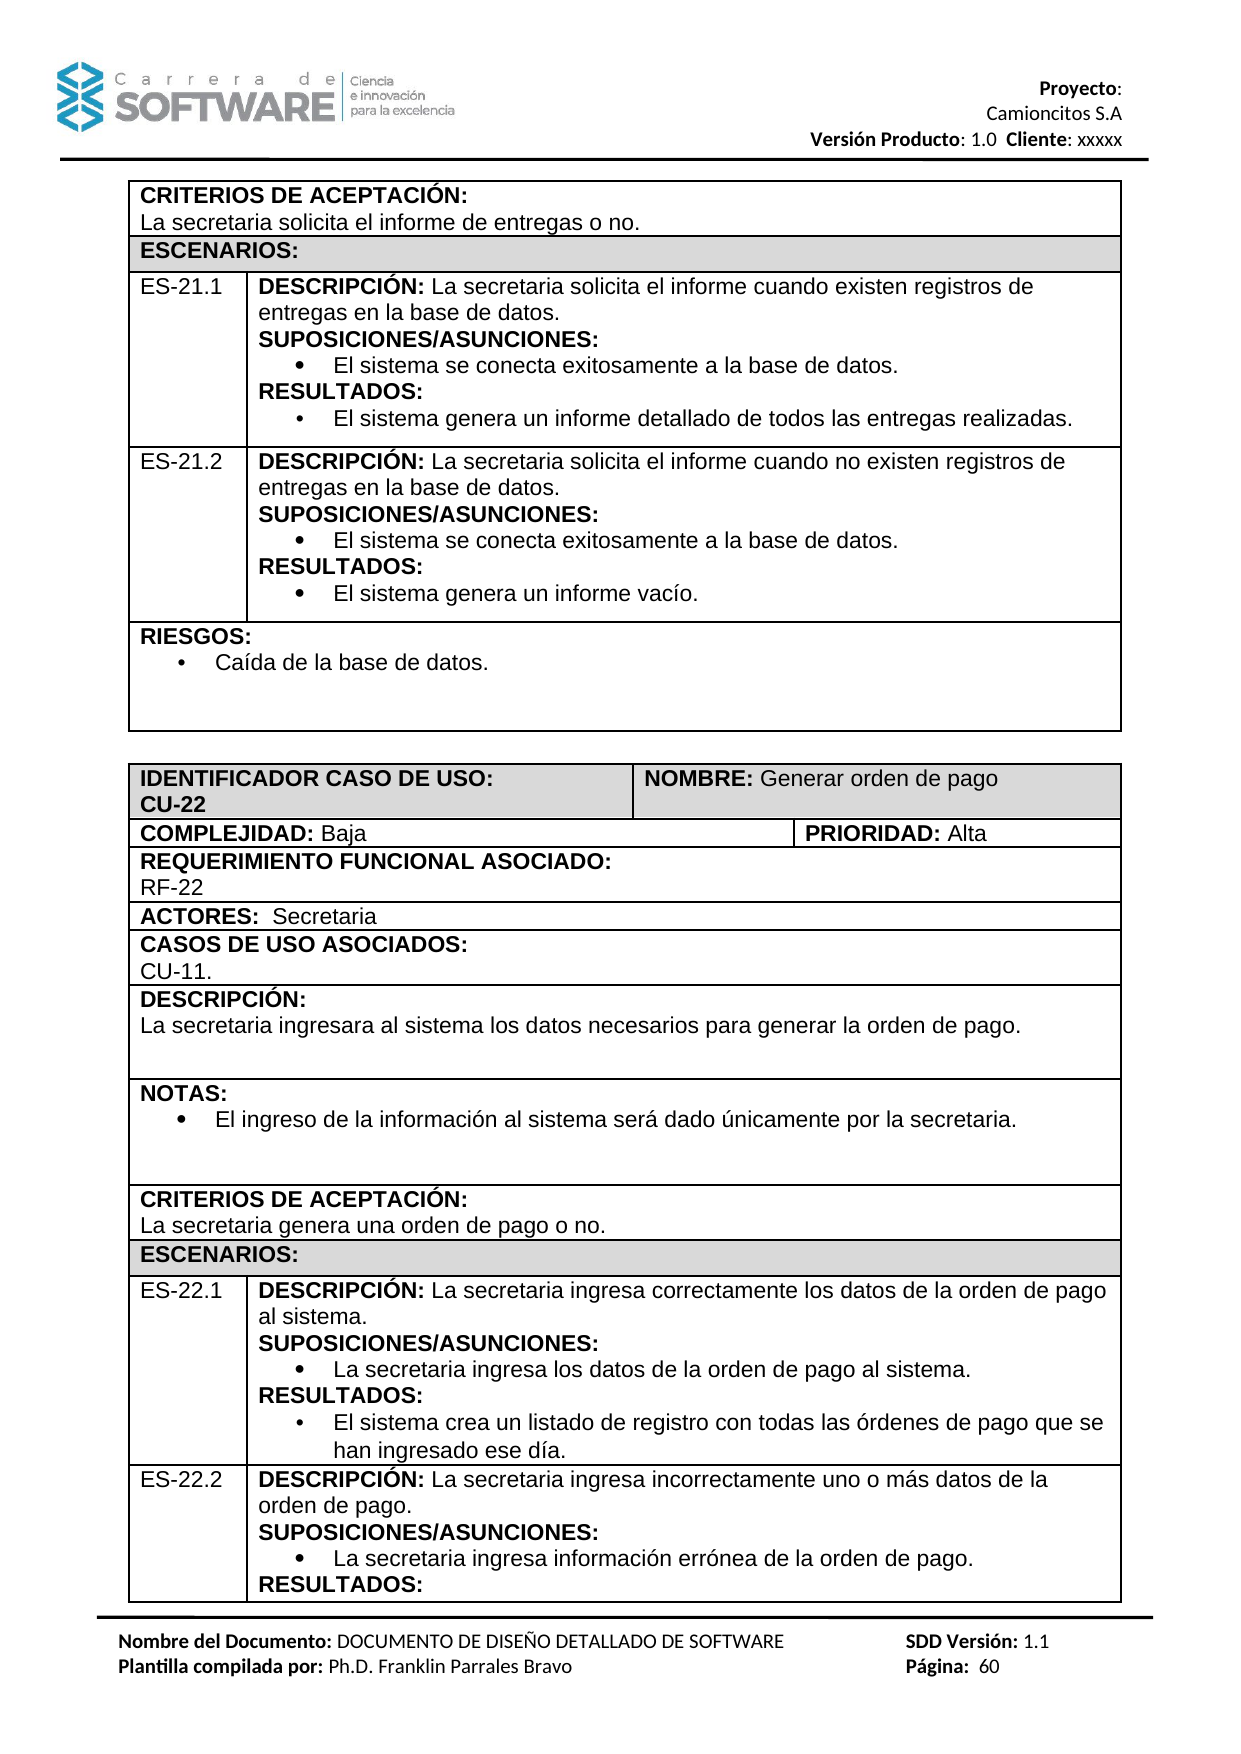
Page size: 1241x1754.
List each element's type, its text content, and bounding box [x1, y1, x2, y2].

table_header NOMBRE: Generar orden de pago [634, 765, 1120, 817]
table_cell ESCENARIOS: [130, 237, 1120, 271]
table_cell DESCRIPCIÓN: La secretaria solicita el informe cuando existen registros de entregas en la base de datos. SUPOSICIONES/ASUNCIONES: El sistema se conecta exitosamente a la base de datos. RESULTADOS: El sistema genera un informe detallado de todos las entregas realizadas. [248, 273, 1120, 446]
table_header IDENTIFICADOR CASO DE USO: CU-22 [130, 765, 632, 817]
table_cell CRITERIOS DE ACEPTACIÓN: La secretaria solicita el informe de entregas o no. [130, 182, 1120, 235]
table_cell CRITERIOS DE ACEPTACIÓN: La secretaria genera una orden de pago o no. [130, 1186, 1120, 1239]
table_cell COMPLEJIDAD: Baja [130, 820, 793, 846]
table_cell ES-21.1 [130, 273, 246, 446]
table_cell CASOS DE USO ASOCIADOS: CU-11. [130, 931, 1120, 984]
table_cell DESCRIPCIÓN: La secretaria ingresara al sistema los datos necesarios para generar la orden de pago. [130, 986, 1120, 1078]
table_cell DESCRIPCIÓN: La secretaria ingresa correctamente los datos de la orden de pago al sistema. SUPOSICIONES/ASUNCIONES: La secretaria ingresa los datos de la orden de pago al sistema. RESULTADOS: El sistema crea un listado de registro con todas las órdenes de pago que se han ingresado ese día. [248, 1277, 1120, 1464]
table_cell DESCRIPCIÓN: La secretaria solicita el informe cuando no existen registros de entregas en la base de datos. SUPOSICIONES/ASUNCIONES: El sistema se conecta exitosamente a la base de datos. RESULTADOS: El sistema genera un informe vacío. [248, 448, 1120, 621]
picture [46, 46, 461, 154]
table_cell NOTAS: El ingreso de la información al sistema será dado únicamente por la secretaria. [130, 1080, 1120, 1184]
table_cell ACTORES: Secretaria [130, 903, 1120, 929]
table_cell ES-22.2 [130, 1466, 246, 1601]
table_cell REQUERIMIENTO FUNCIONAL ASOCIADO: RF-22 [130, 848, 1120, 901]
table_cell ES-21.2 [130, 448, 246, 621]
table_cell ES-22.1 [130, 1277, 246, 1464]
table_cell ESCENARIOS: [130, 1241, 1120, 1275]
table_cell RIESGOS: Caída de la base de datos. [130, 623, 1120, 730]
table_cell PRIORIDAD: Alta [795, 820, 1120, 846]
